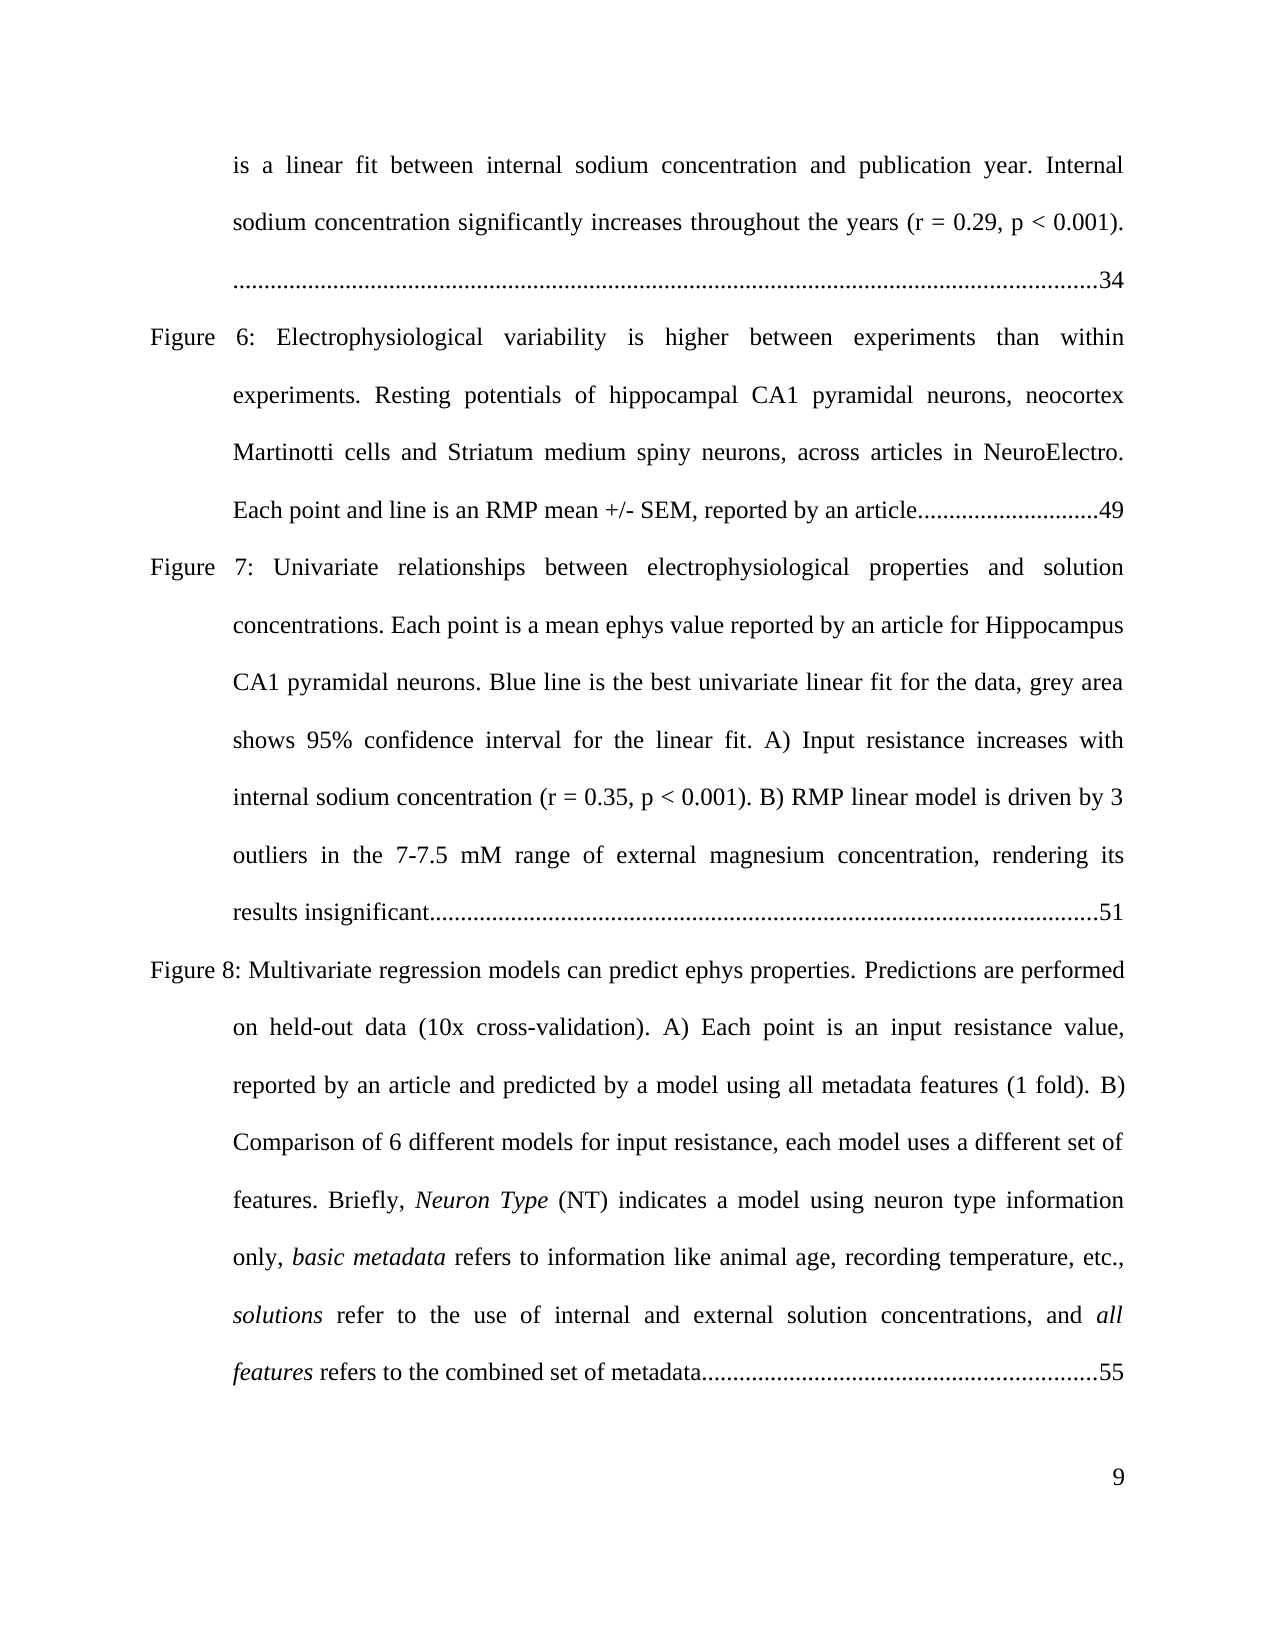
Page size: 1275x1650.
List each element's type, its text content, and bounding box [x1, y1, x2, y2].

text Figure 6: Electrophysiological variability is higher between experiments than within experiments. Resting potentials of hippocampal CA1 pyramidal neurons, neocortex Martinotti cells and Striatum medium spiny neurons, across articles in NeuroElectro. Each point and line is an RMP mean +/- SEM, reported by an article. 49 [150, 322, 1125, 524]
text Figure 8: Multivariate regression models can predict ephys properties. Predictions are performed on held-out data (10x cross-validation). A) Each point is an input resistance value, reported by an article and predicted by a model using all metadata features (1 fold). B) Comparison of 6 different models for input resistance, each model uses a different set of features. Briefly, Neuron Type (NT) indicates a model using neuron type information only, basic metadata refers to information like animal age, recording temperature, etc., solutions refer to the use of internal and external solution concentrations, and all features refers to the combined set of metadata. 55 [150, 955, 1125, 1386]
text Figure 7: Univariate relationships between electrophysiological properties and solution concentrations. Each point is a mean ephys value reported by an article for Hippocampus CA1 pyramidal neurons. Blue line is the best univariate linear fit for the data, grey area shows 95% confidence interval for the linear fit. A) Input resistance increases with internal sodium concentration (r = 0.35, p < 0.001). B) RMP linear model is driven by 3 outliers in the 7-7.5 mM range of external magnesium concentration, rendering its results insignificant. 51 [150, 552, 1125, 926]
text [150, 150, 1125, 294]
